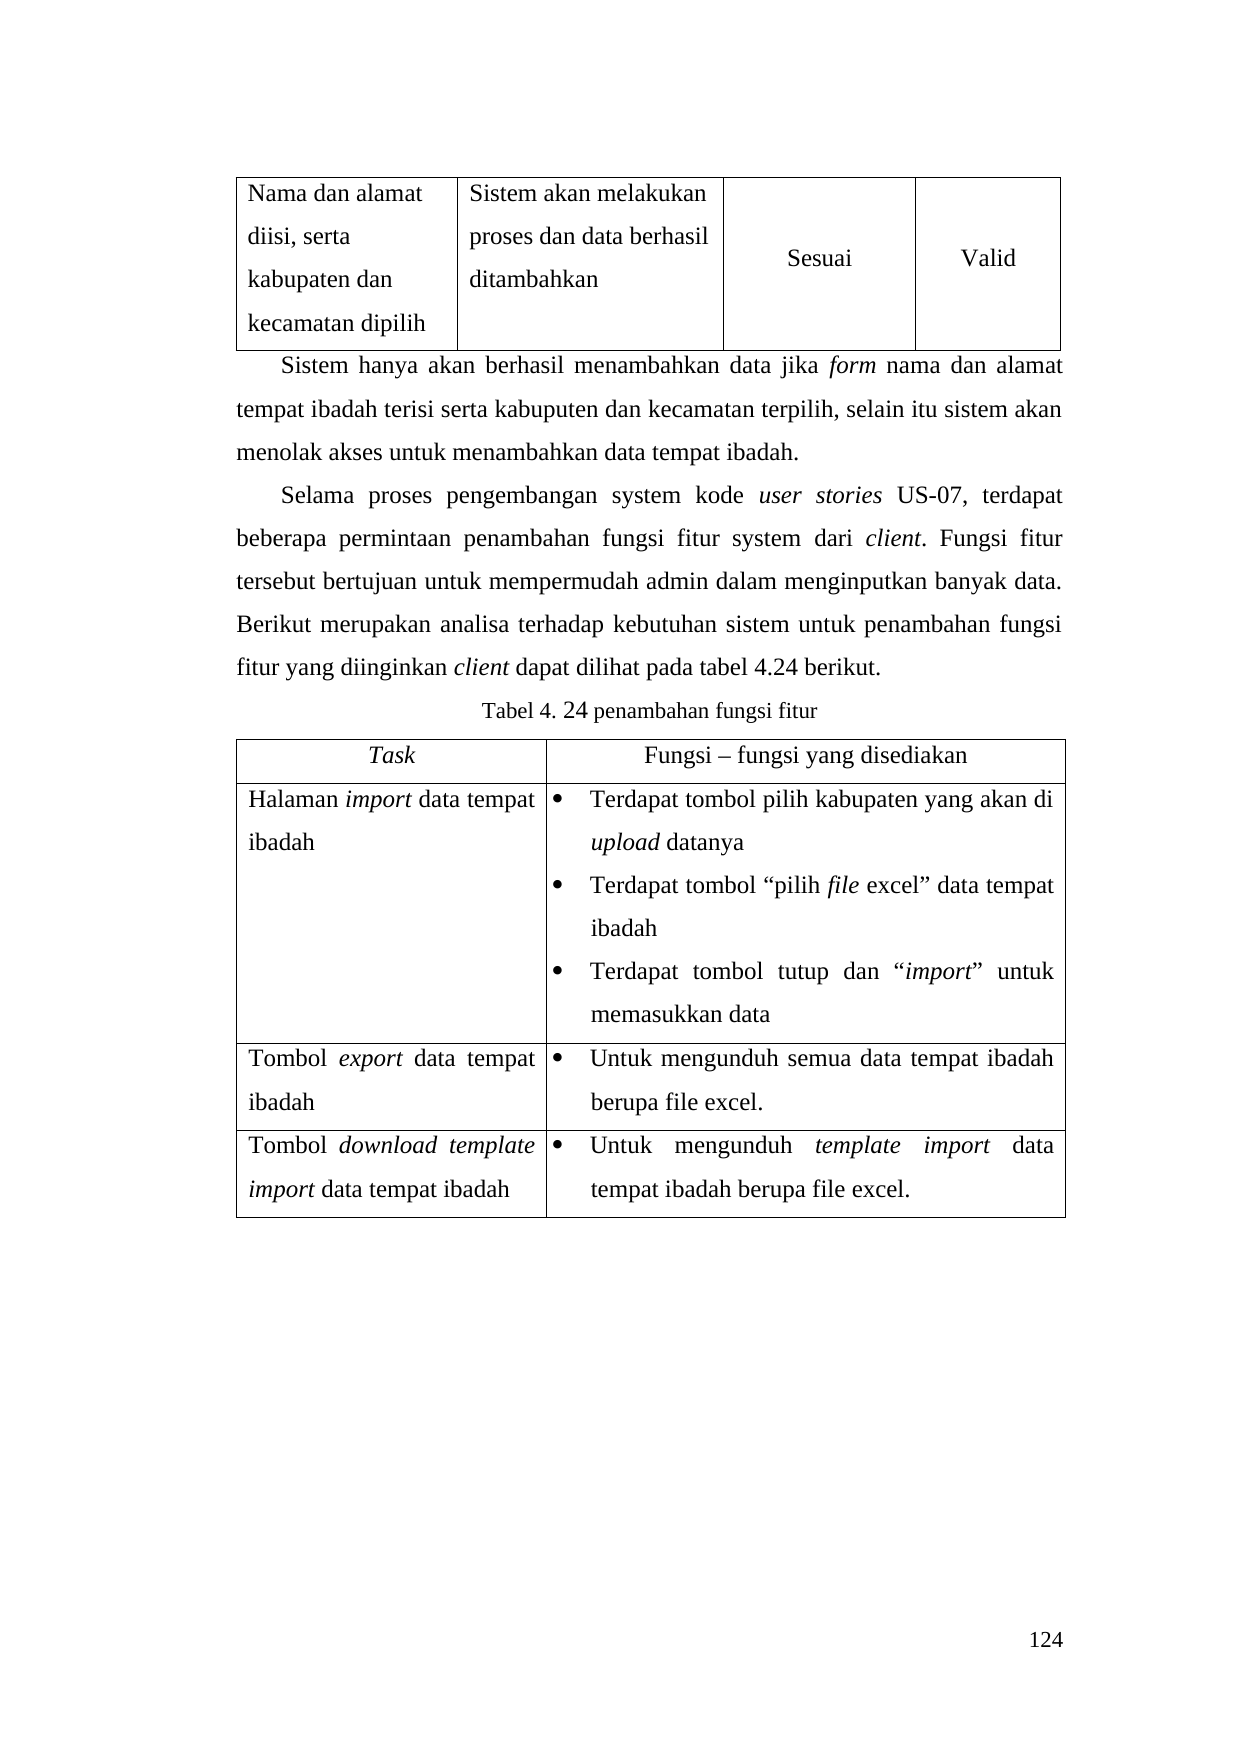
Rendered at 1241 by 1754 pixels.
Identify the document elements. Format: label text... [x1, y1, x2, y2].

text Tabel 4. 24 penambahan fungsi fitur [236, 696, 1063, 724]
table_cell Untuk mengunduh template import data tempat ibadah berupa file excel. [547, 1131, 1065, 1217]
table_header Fungsi – fungsi yang disediakan [547, 740, 1065, 783]
text Sistem hanya akan berhasil menambahkan data jika form nama dan alamat tempat ibadah terisi serta kabuputen dan kecamatan terpilih, selain itu sistem akan menolak akses untuk menambahkan data tempat ibadah. [236, 351, 1063, 466]
table_cell Nama dan alamat diisi, serta kabupaten dan kecamatan dipilih [237, 178, 457, 349]
text Selama proses pengembangan system kode user stories US-07, terdapat beberapa permintaan penambahan fungsi fitur system dari client. Fungsi fitur tersebut bertujuan untuk mempermudah admin dalam menginputkan banyak data. Berikut merupakan analisa terhadap kebutuhan sistem untuk penambahan fungsi fitur yang diinginkan client dapat dilihat pada tabel 4.24 berikut. [236, 480, 1063, 681]
table_header Task [237, 740, 546, 783]
table_cell Terdapat tombol pilih kabupaten yang akan di upload datanya Terdapat tombol “pilih file excel” data tempat ibadah Terdapat tombol tutup dan “import” untuk memasukkan data [547, 784, 1065, 1042]
table_cell Untuk mengunduh semua data tempat ibadah berupa file excel. [547, 1044, 1065, 1129]
table_cell Tombol export data tempat ibadah [237, 1044, 546, 1129]
table_cell Valid [916, 178, 1060, 349]
table_cell Sesuai [724, 178, 915, 349]
table_cell Sistem akan melakukan proses dan data berhasil ditambahkan [458, 178, 723, 349]
table_cell Halaman import data tempat ibadah [237, 784, 546, 1042]
table_cell Tombol download template import data tempat ibadah [237, 1131, 546, 1217]
